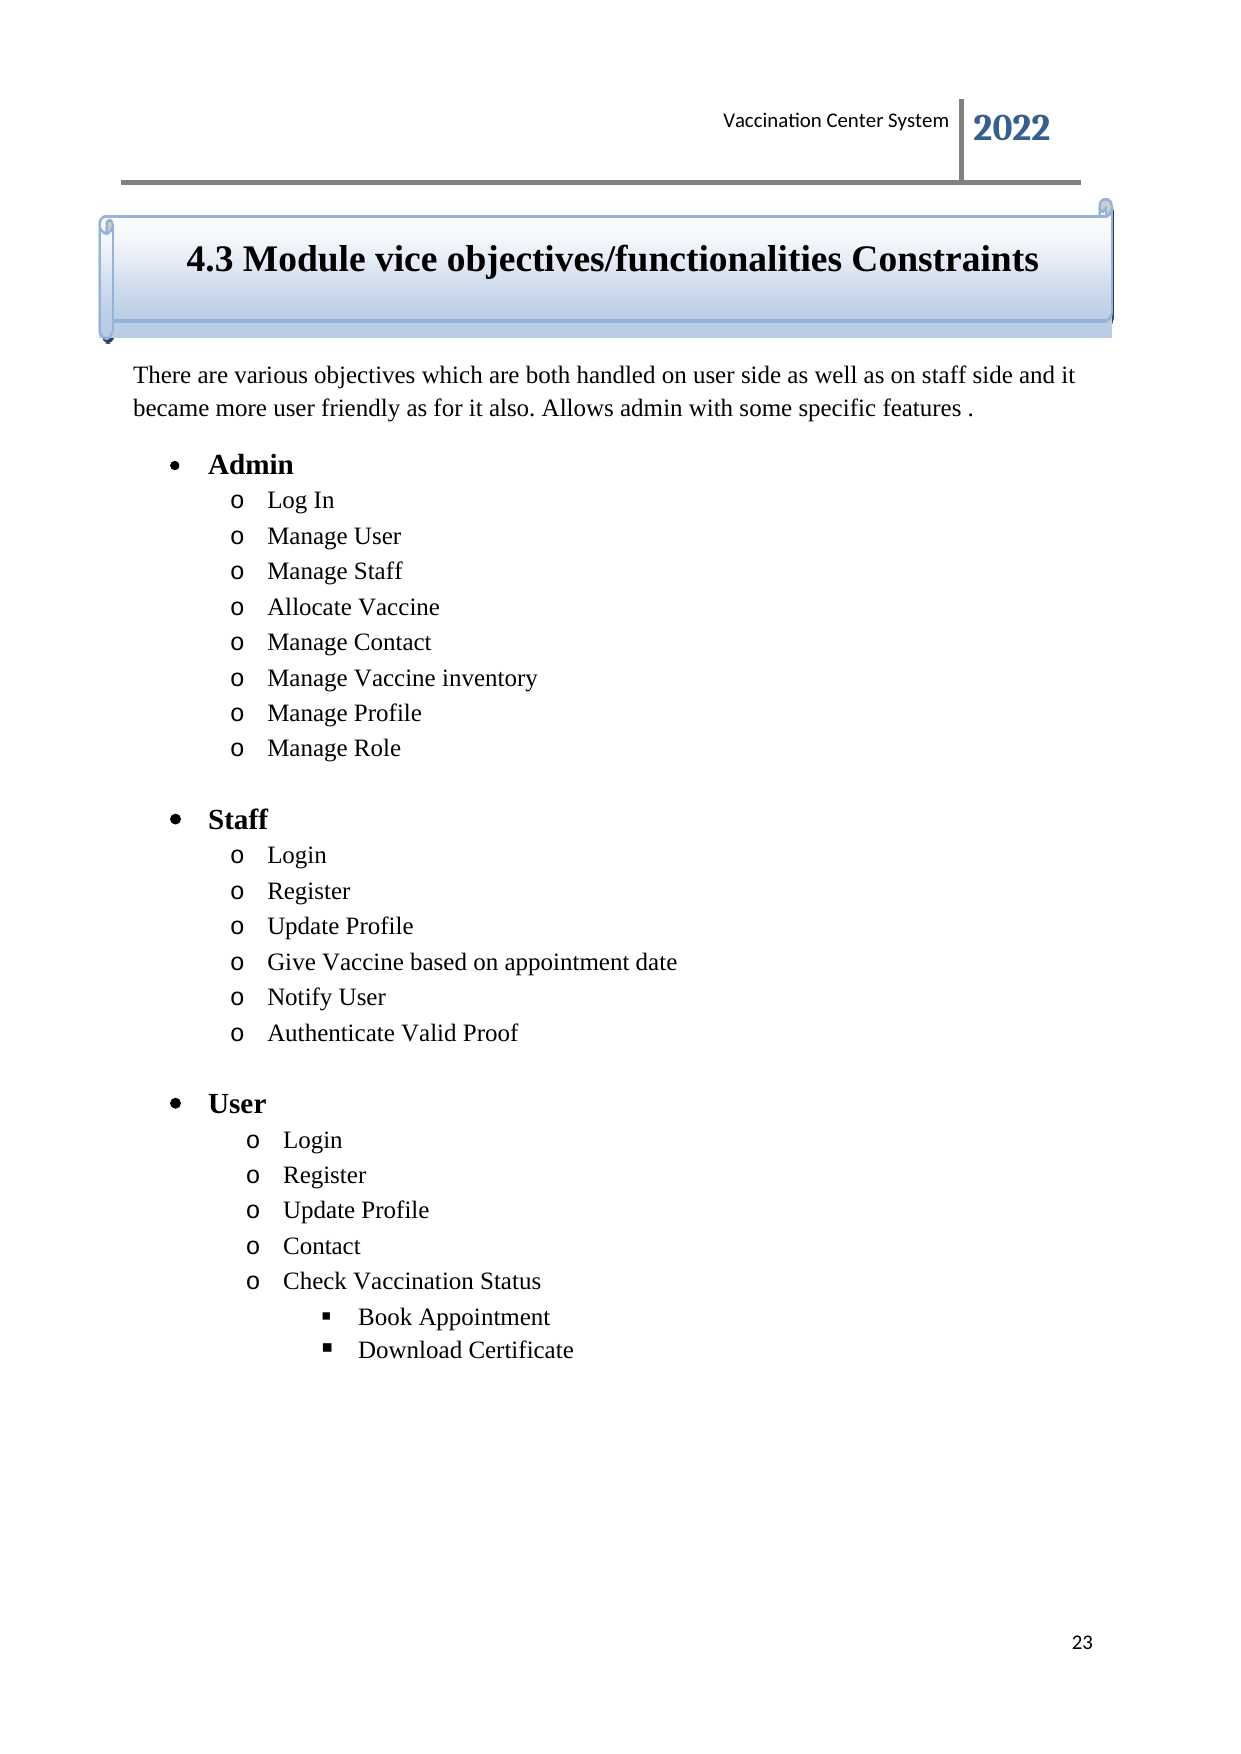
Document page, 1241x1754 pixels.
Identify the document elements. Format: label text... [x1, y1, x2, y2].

list Update Profile [229, 911, 1093, 942]
list Register [229, 876, 1093, 907]
list User [170, 1086, 1093, 1120]
list Contact [245, 1231, 1093, 1262]
list Manage User [229, 521, 1093, 552]
list Give Vaccine based on appointment date [229, 947, 1093, 978]
list Login [245, 1125, 1093, 1156]
picture [95, 193, 1116, 344]
list Log In [229, 486, 1093, 516]
text There are various objectives which are both handled on user side as well as on staff side and it became more user friendly as for it also. Allows admin with some specific features . [133, 360, 1093, 422]
list Manage Contact [229, 627, 1093, 658]
list Notify User [229, 982, 1093, 1013]
list Manage Profile [229, 698, 1093, 729]
list Check Vaccination Status [245, 1266, 1093, 1297]
list Allocate Vaccine [229, 592, 1093, 623]
list Login [229, 841, 1093, 871]
list Manage Vaccine inventory [229, 663, 1093, 693]
text 4.3 Module vice objectives/functionalities Constraints [133, 236, 1093, 279]
list Manage Role [229, 733, 1093, 764]
list Manage Staff [229, 556, 1093, 587]
list Download Certificate [320, 1335, 1093, 1364]
list Admin [170, 447, 1093, 481]
list Authenticate Valid Proof [229, 1018, 1093, 1048]
list Book Appointment [320, 1302, 1093, 1331]
list Staff [170, 802, 1093, 836]
list Update Profile [245, 1196, 1093, 1226]
list Register [245, 1160, 1093, 1191]
